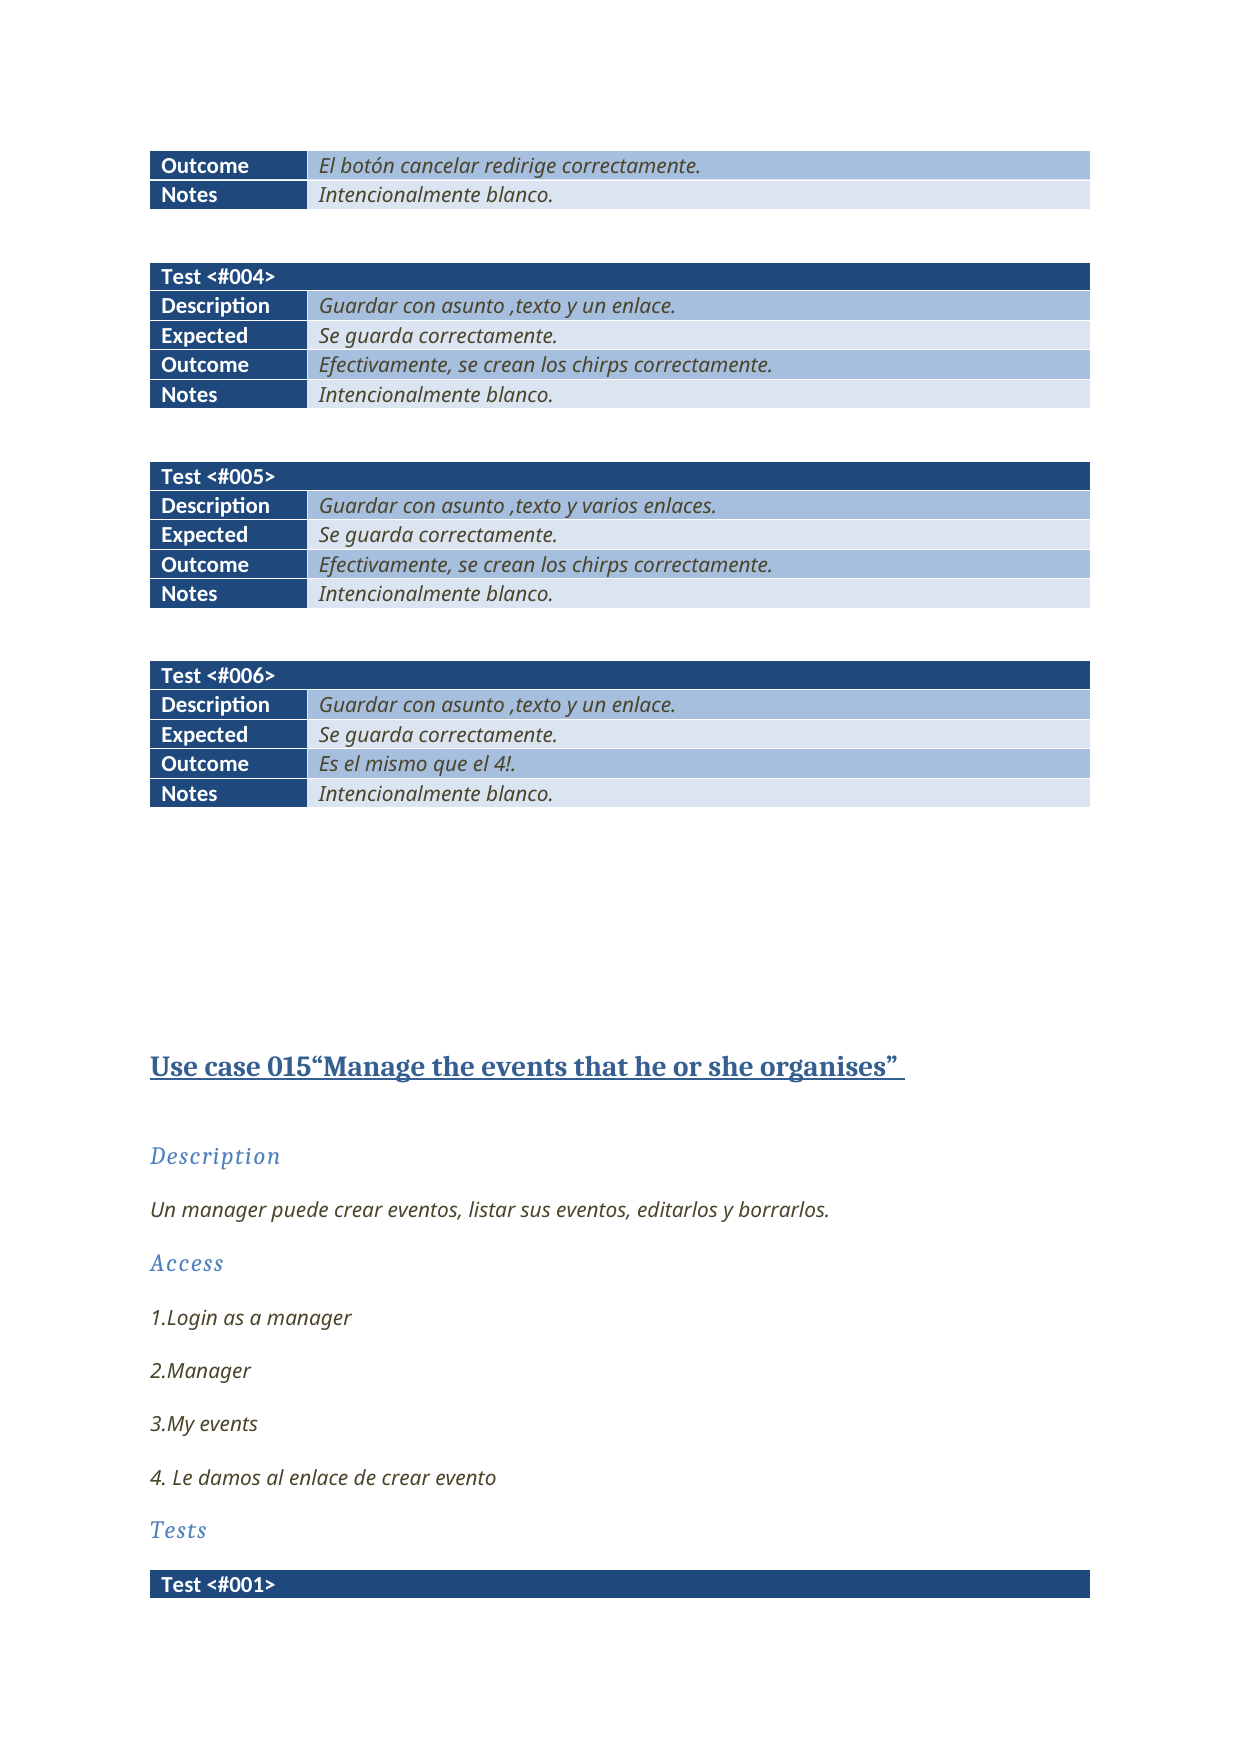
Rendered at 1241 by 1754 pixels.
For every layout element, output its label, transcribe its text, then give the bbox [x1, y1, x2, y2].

text 3.My events [150, 1409, 1090, 1438]
table_cell Outcome [150, 749, 307, 778]
subtitle Tests [150, 1516, 1090, 1545]
table_cell El botón cancelar redirige correctamente. [308, 151, 1090, 179]
table_cell Notes [150, 380, 307, 408]
table_cell Expected [150, 720, 307, 748]
subtitle Description [150, 1142, 1090, 1170]
table_cell Guardar con asunto ,texto y un enlace. [308, 690, 1090, 719]
table_cell Guardar con asunto ,texto y un enlace. [308, 291, 1090, 320]
table_cell Guardar con asunto ,texto y varios enlaces. [308, 491, 1090, 519]
text 2.Manager [150, 1356, 1090, 1384]
table_cell Se guarda correctamente. [308, 321, 1090, 349]
text 1.Login as a manager [150, 1303, 1090, 1331]
table_cell Description [150, 491, 307, 519]
table_cell Description [150, 690, 307, 719]
table_cell Notes [150, 579, 307, 608]
table_cell Intencionalmente blanco. [308, 779, 1090, 807]
table_cell Se guarda correctamente. [308, 720, 1090, 748]
table_cell Outcome [150, 550, 307, 578]
table_cell Outcome [150, 350, 307, 379]
text Un manager puede crear eventos, listar sus eventos, editarlos y borrarlos. [150, 1195, 1090, 1224]
subtitle Use case 015“Manage the events that he or she organises” [150, 1050, 1090, 1083]
subtitle Access [150, 1249, 1090, 1278]
text 4. Le damos al enlace de crear evento [150, 1463, 1090, 1491]
table_cell Description [150, 291, 307, 320]
table_cell Expected [150, 520, 307, 549]
table_cell Intencionalmente blanco. [308, 181, 1090, 209]
table_header Test <#004> [150, 263, 1090, 290]
table_cell Intencionalmente blanco. [308, 380, 1090, 408]
table_header Test <#006> [150, 661, 1090, 689]
table_cell Intencionalmente blanco. [308, 579, 1090, 608]
table_cell Es el mismo que el 4!. [308, 749, 1090, 778]
table_header Test <#001> [150, 1570, 1090, 1598]
table_cell Se guarda correctamente. [308, 520, 1090, 549]
table_header Test <#005> [150, 462, 1090, 490]
table_cell Efectivamente, se crean los chirps correctamente. [308, 350, 1090, 379]
table_cell Outcome [150, 151, 307, 179]
table_cell Notes [150, 181, 307, 209]
table_cell Notes [150, 779, 307, 807]
table_cell Efectivamente, se crean los chirps correctamente. [308, 550, 1090, 578]
table_cell Expected [150, 321, 307, 349]
